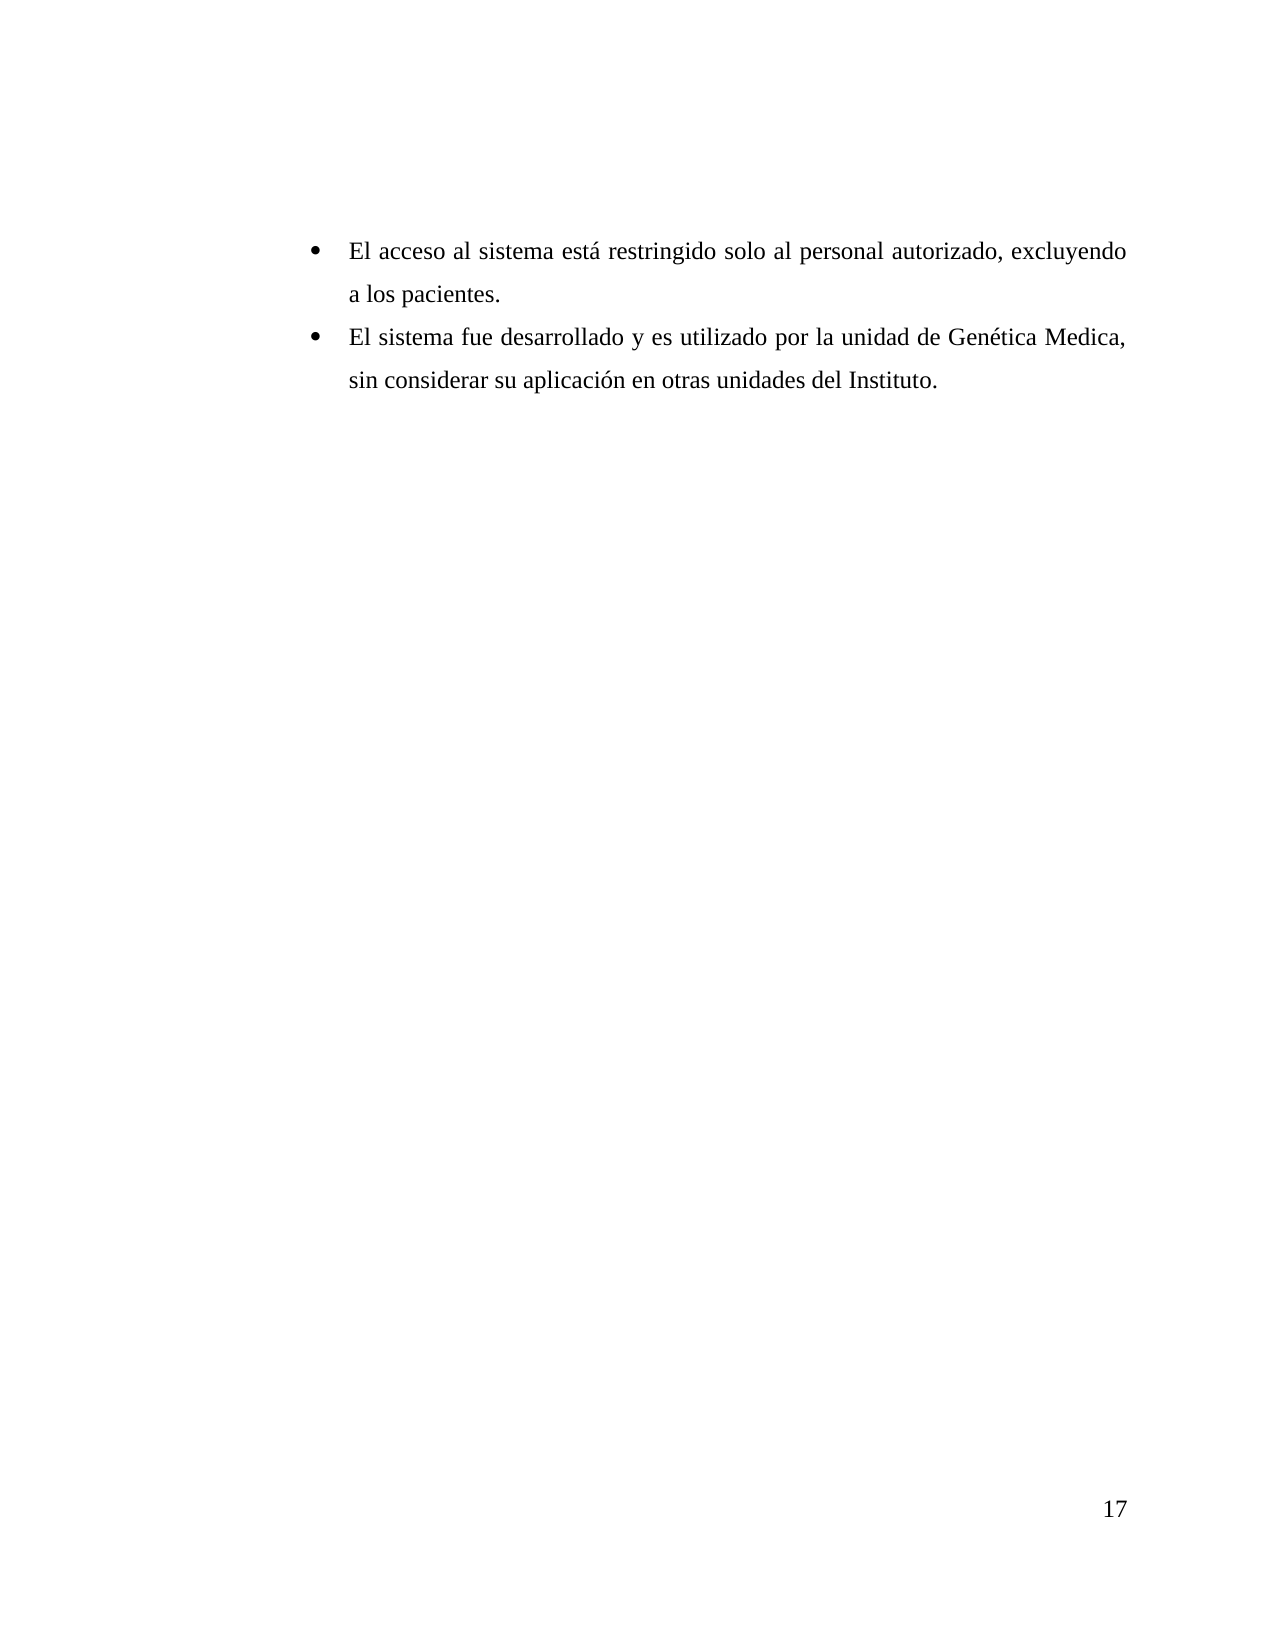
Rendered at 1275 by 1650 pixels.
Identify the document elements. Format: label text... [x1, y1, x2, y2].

list El sistema fue desarrollado y es utilizado por la unidad de Genética Medica, sin considerar su aplicación en otras unidades del Instituto. [311, 322, 1127, 394]
list El acceso al sistema está restringido solo al personal autorizado, excluyendo a los pacientes. [311, 236, 1127, 308]
